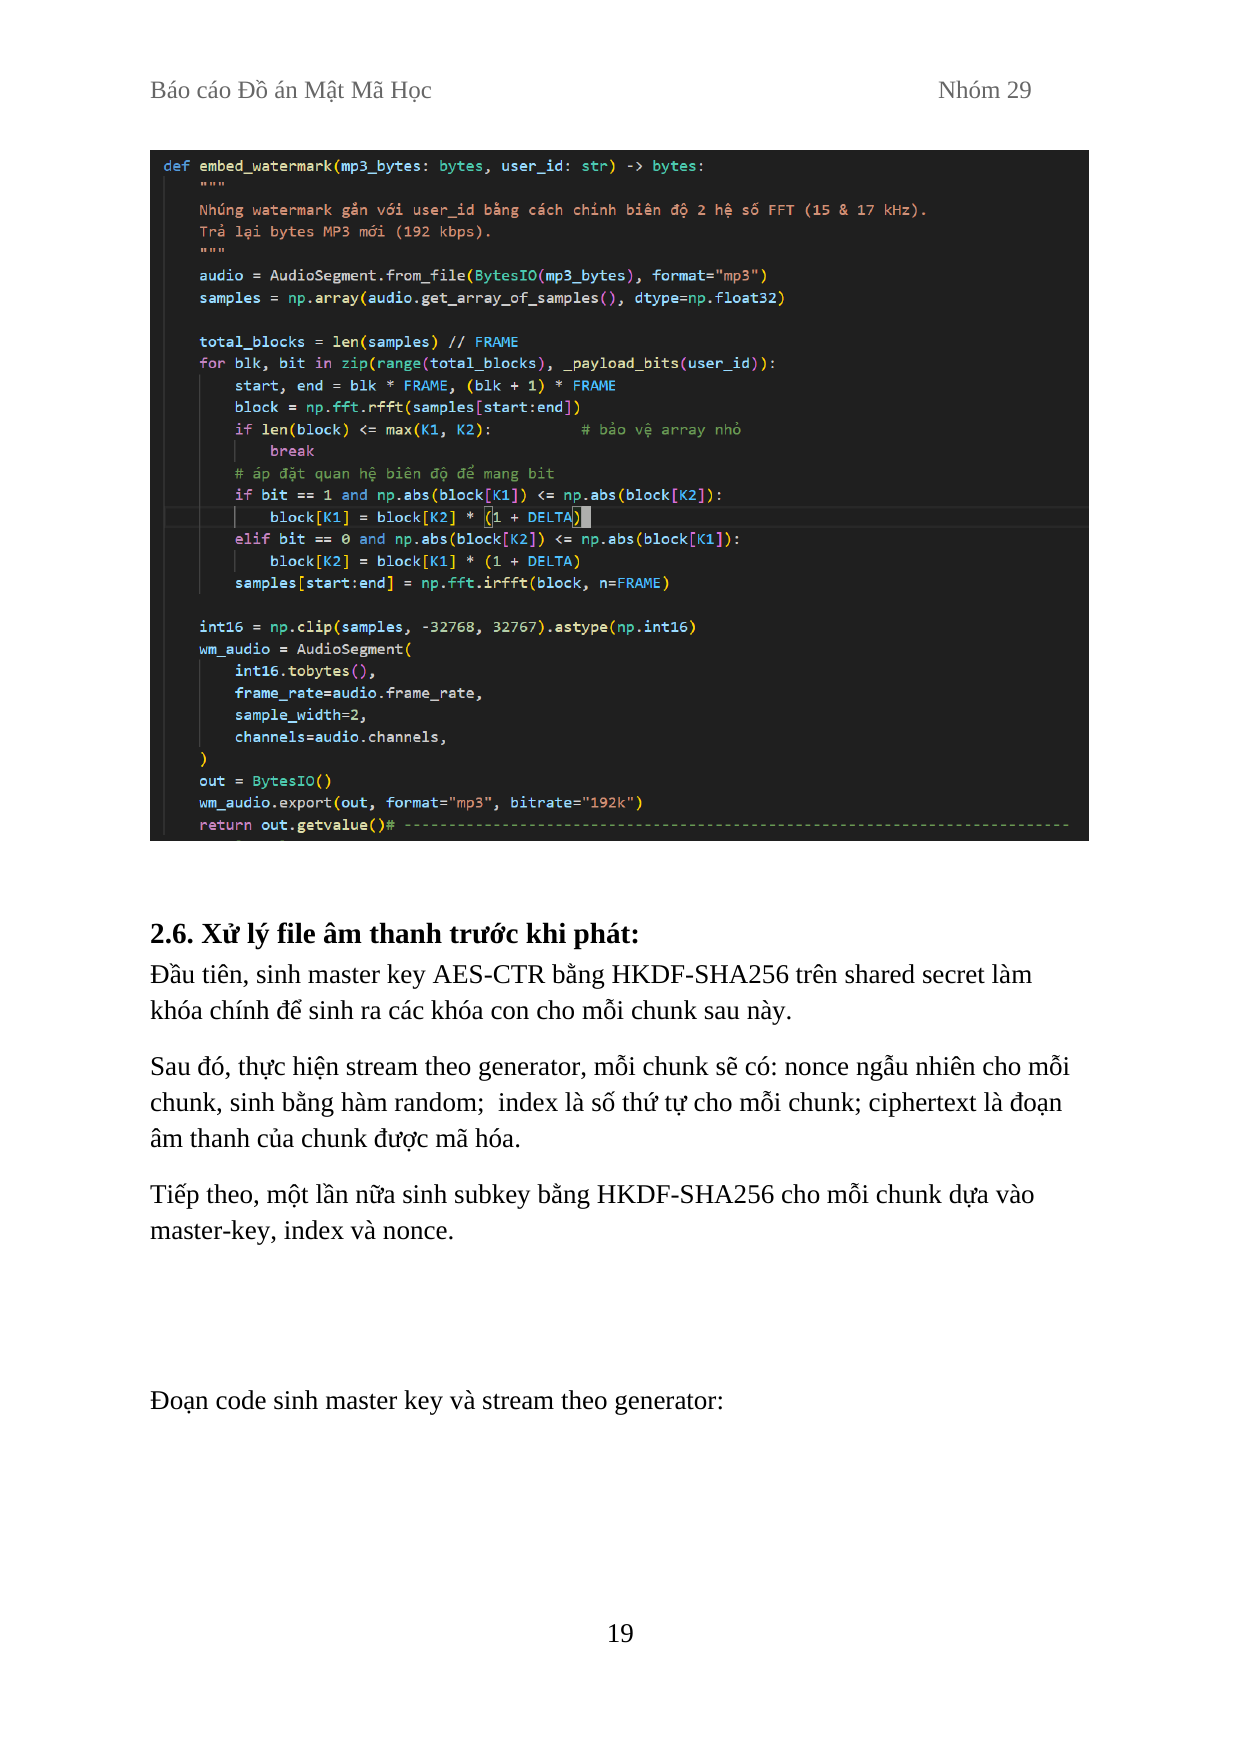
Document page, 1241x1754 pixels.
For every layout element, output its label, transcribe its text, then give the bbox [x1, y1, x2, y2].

subtitle 2.6. Xử lý file âm thanh trước khi phát: [150, 916, 1090, 950]
text Tiếp theo, một lần nữa sinh subkey bằng HKDF-SHA256 cho mỗi chunk dựa vào master-key, index và nonce. [150, 1178, 1090, 1245]
picture [150, 150, 1089, 841]
text Đoạn code sinh master key và stream theo generator: [150, 1384, 1090, 1415]
text Sau đó, thực hiện stream theo generator, mỗi chunk sẽ có: nonce ngẫu nhiên cho mỗi chunk, sinh bằng hàm random; index là số thứ tự cho mỗi chunk; ciphertext là đoạn âm thanh của chunk được mã hóa. [150, 1050, 1090, 1153]
text Đầu tiên, sinh master key AES-CTR bằng HKDF-SHA256 trên shared secret làm khóa chính để sinh ra các khóa con cho mỗi chunk sau này. [150, 958, 1090, 1025]
